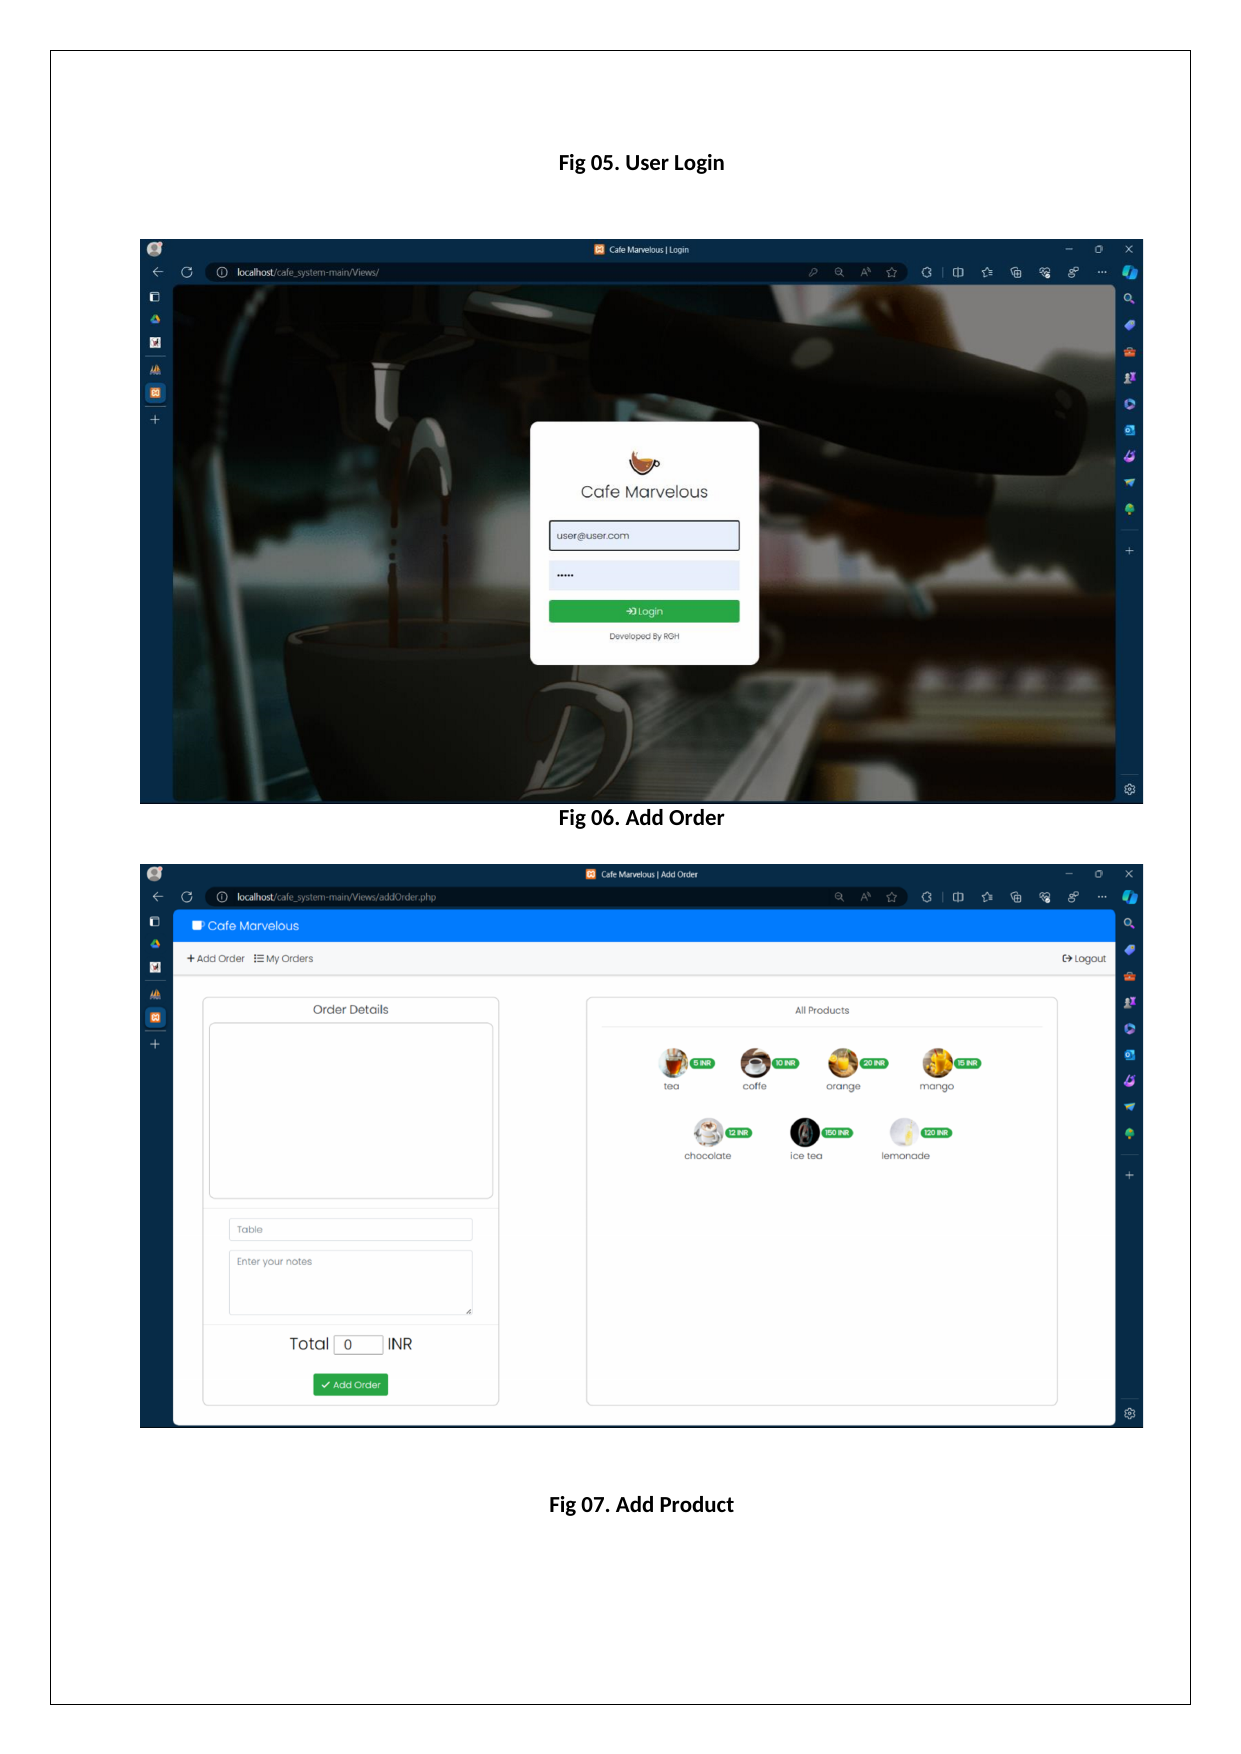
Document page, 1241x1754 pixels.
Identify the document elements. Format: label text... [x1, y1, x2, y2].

text Fig 05. User Login [139, 148, 1144, 176]
text Fig 07. Add Product [139, 1490, 1144, 1518]
text Fig 06. Add Order [139, 804, 1144, 831]
picture [139, 863, 1144, 1428]
picture [139, 238, 1144, 804]
